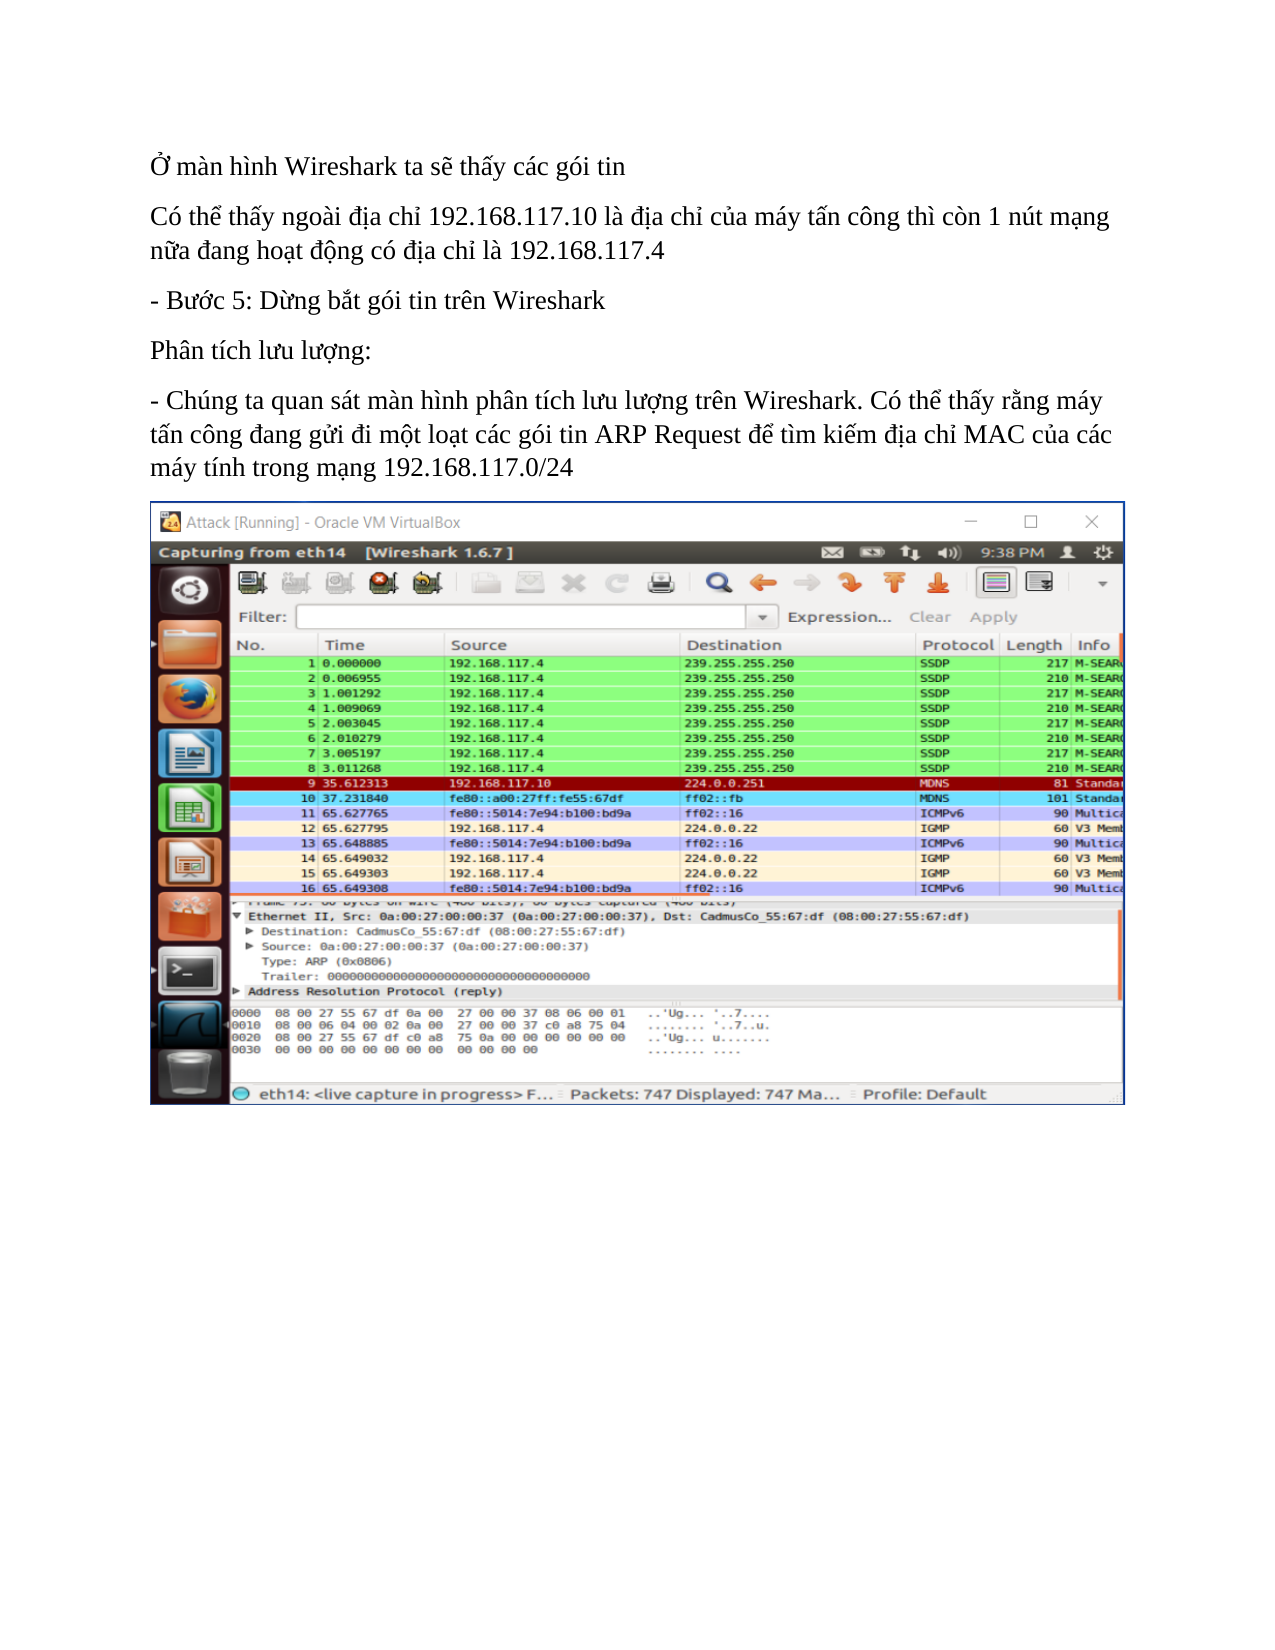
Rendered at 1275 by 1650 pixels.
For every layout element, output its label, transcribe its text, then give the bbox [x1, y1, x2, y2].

text Ở màn hình Wireshark ta sẽ thấy các gói tin [150, 150, 1125, 181]
picture [150, 501, 1125, 1105]
text - Bước 5: Dừng bắt gói tin trên Wireshark [150, 284, 1125, 315]
text Có thể thấy ngoài địa chỉ 192.168.117.10 là địa chỉ của máy tấn công thì còn 1 nút mạng nữa đang hoạt động có địa chỉ là 192.168.117.4 [150, 200, 1125, 265]
text - Chúng ta quan sát màn hình phân tích lưu lượng trên Wireshark. Có thể thấy rằng máy tấn công đang gửi đi một loạt các gói tin ARP Request để tìm kiếm địa chỉ MAC của các máy tính trong mạng 192.168.117.0/24 [150, 384, 1125, 483]
text Phân tích lưu lượng: [150, 334, 1125, 365]
